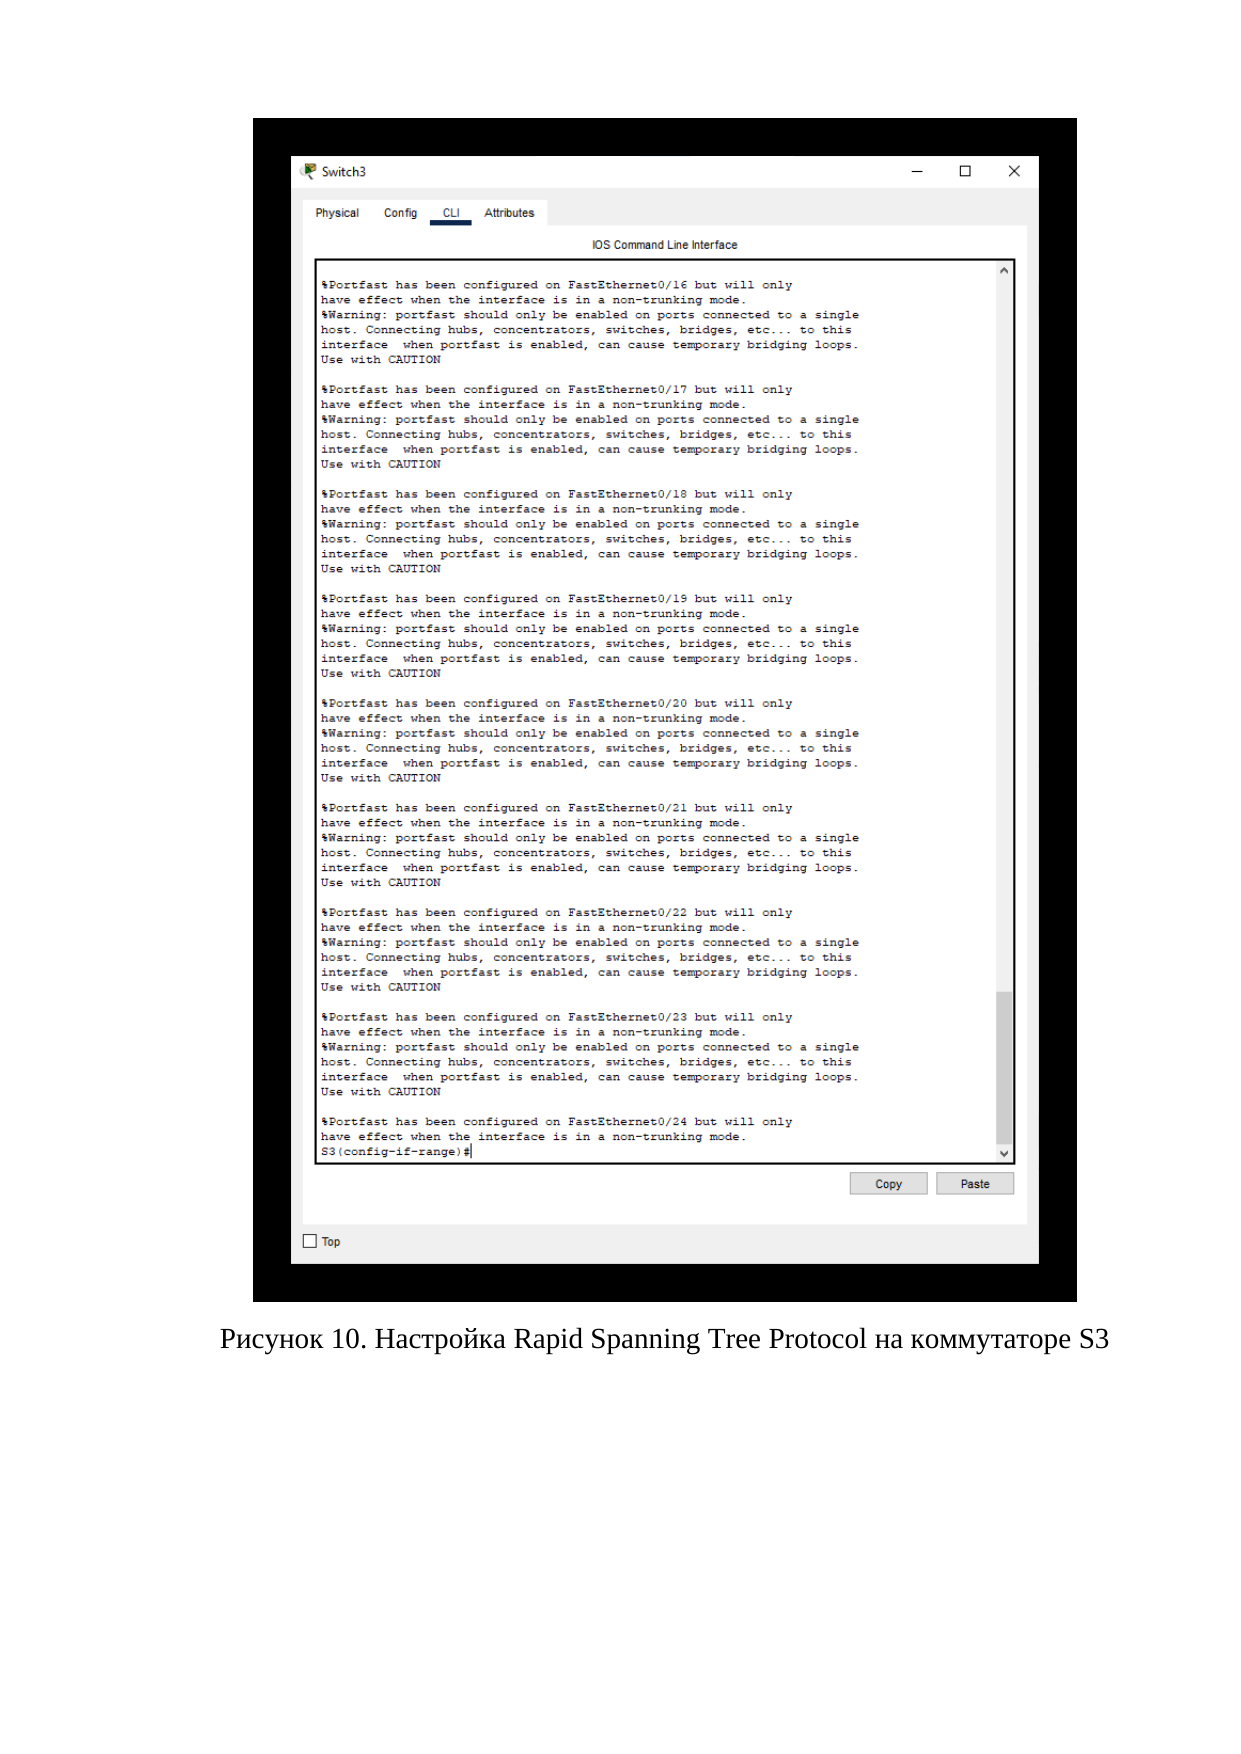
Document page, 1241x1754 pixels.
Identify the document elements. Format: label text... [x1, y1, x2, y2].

picture [291, 156, 1039, 1264]
text Рисунок 10. Настройка Rapid Spanning Tree Protocol на коммутаторе S3 [177, 1322, 1152, 1355]
